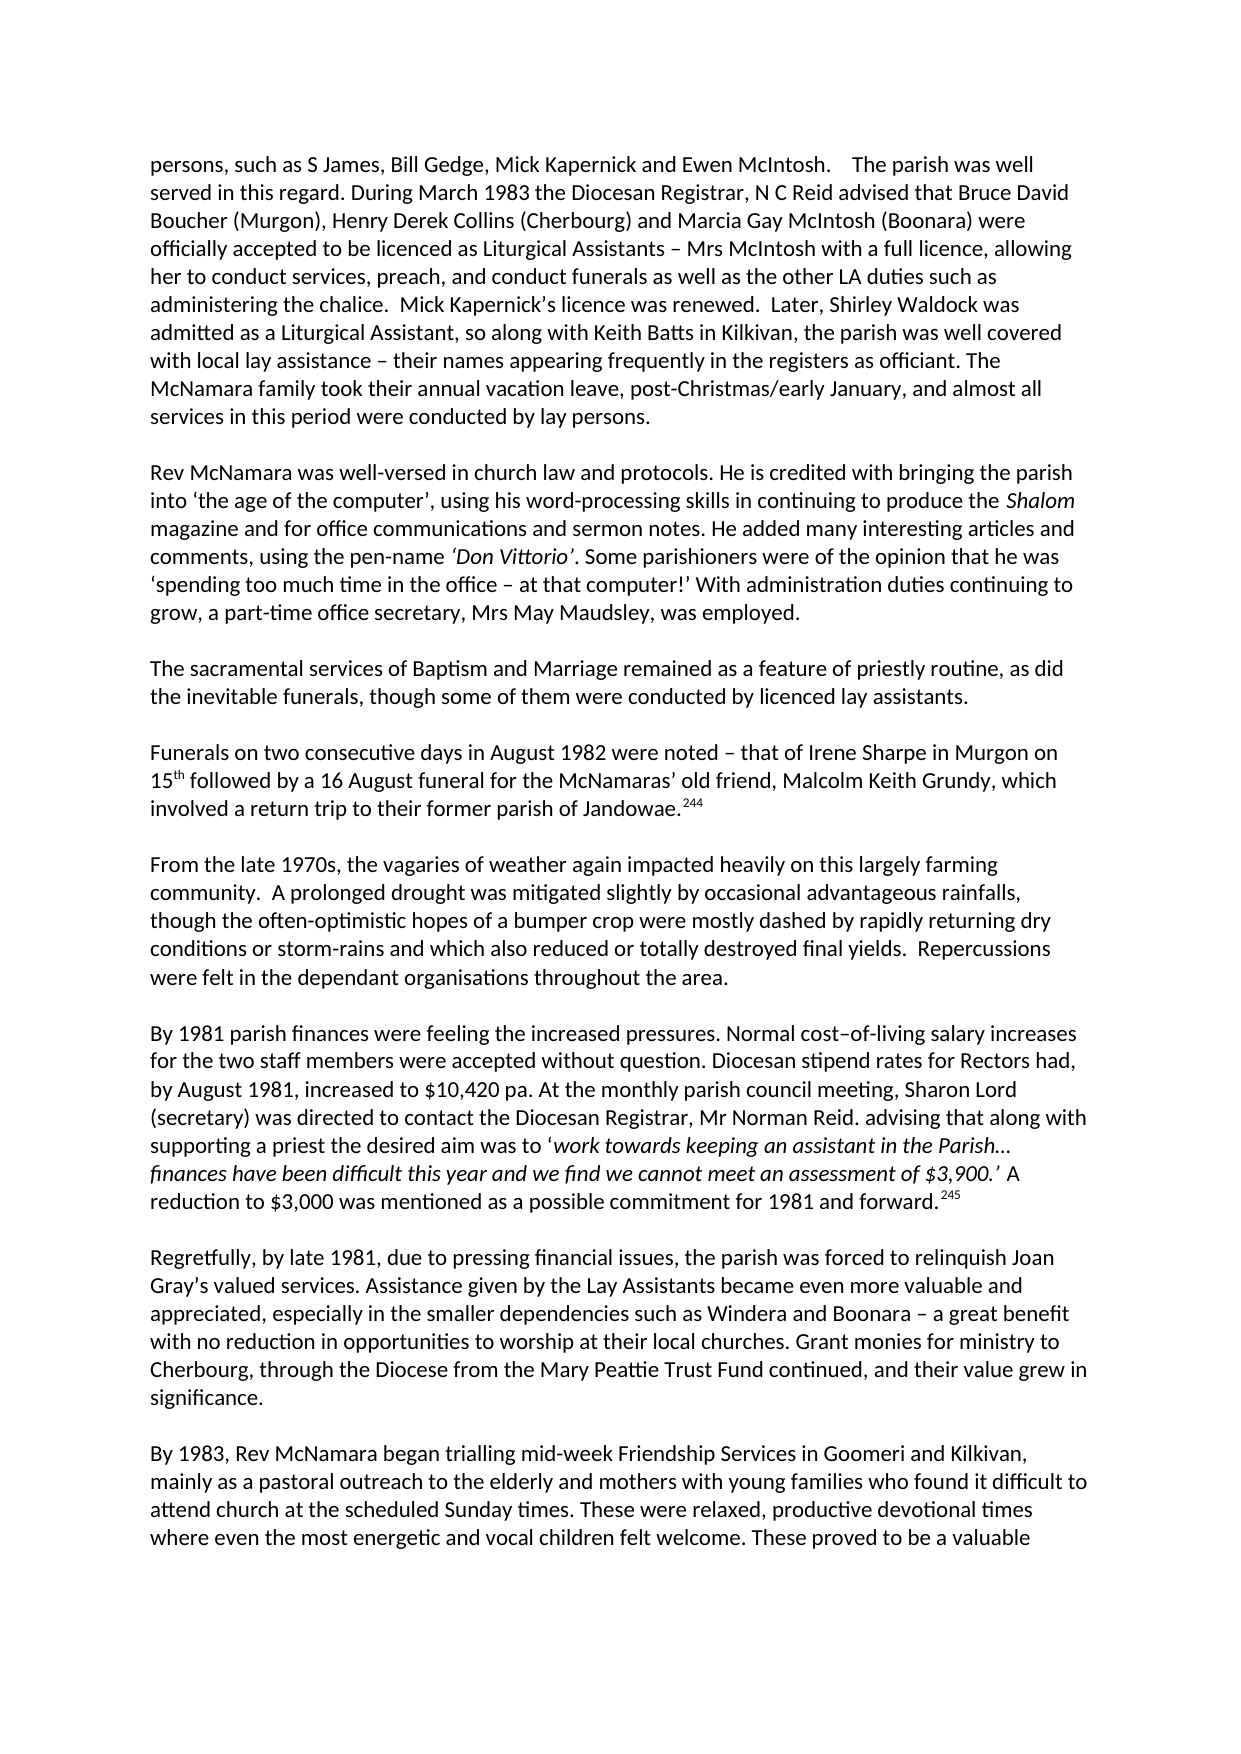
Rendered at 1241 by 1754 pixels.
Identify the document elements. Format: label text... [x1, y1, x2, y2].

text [150, 1439, 1090, 1551]
text By 1981 parish finances were feeling the increased pressures. Normal cost–of-living salary increases for the two staff members were accepted without question. Diocesan stipend rates for Rectors had, by August 1981, increased to $10,420 pa. At the monthly parish council meeting, Sharon Lord (secretary) was directed to contact the Diocesan Registrar, Mr Norman Reid. advising that along with supporting a priest the desired aim was to ‘work towards keeping an assistant in the Parish…finances have been difficult this year and we find we cannot meet an assessment of $3,900.’ A reduction to $3,000 was mentioned as a possible commitment for 1981 and forward. [150, 1019, 1090, 1215]
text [150, 150, 1090, 430]
text Regretfully, by late 1981, due to pressing financial issues, the parish was forced to relinquish Joan Gray’s valued services. Assistance given by the Lay Assistants became even more valuable and appreciated, especially in the smaller dependencies such as Windera and Boonara – a great benefit with no reduction in opportunities to worship at their local churches. Grant monies for ministry to Cherbourg, through the Diocese from the Mary Peattie Trust Fund continued, and their value grew in significance. [150, 1243, 1090, 1411]
text Rev McNamara was well-versed in church law and protocols. He is credited with bringing the parish into ‘the age of the computer’, using his word-processing skills in continuing to produce the Shalom magazine and for office communications and sermon notes. He added many interesting articles and comments, using the pen-name ‘Don Vittorio’. Some parishioners were of the opinion that he was ‘spending too much time in the office – at that computer!’ With administration duties continuing to grow, a part-time office secretary, Mrs May Maudsley, was employed. [150, 458, 1090, 626]
text The sacramental services of Baptism and Marriage remained as a feature of priestly routine, as did the inevitable funerals, though some of them were conducted by licenced lay assistants. [150, 654, 1090, 710]
text From the late 1970s, the vagaries of weather again impacted heavily on this largely farming community. A prolonged drought was mitigated slightly by occasional advantageous rainfalls, though the often-optimistic hopes of a bumper crop were mostly dashed by rapidly returning dry conditions or storm-rains and which also reduced or totally destroyed final yields. Repercussions were felt in the dependant organisations throughout the area. [150, 851, 1090, 991]
text Funerals on two consecutive days in August 1982 were noted – that of Irene Sharpe in Murgon on 15th followed by a 16 August funeral for the McNamaras’ old friend, Malcolm Keith Grundy, which involved a return trip to their former parish of Jandowae. [150, 738, 1090, 822]
